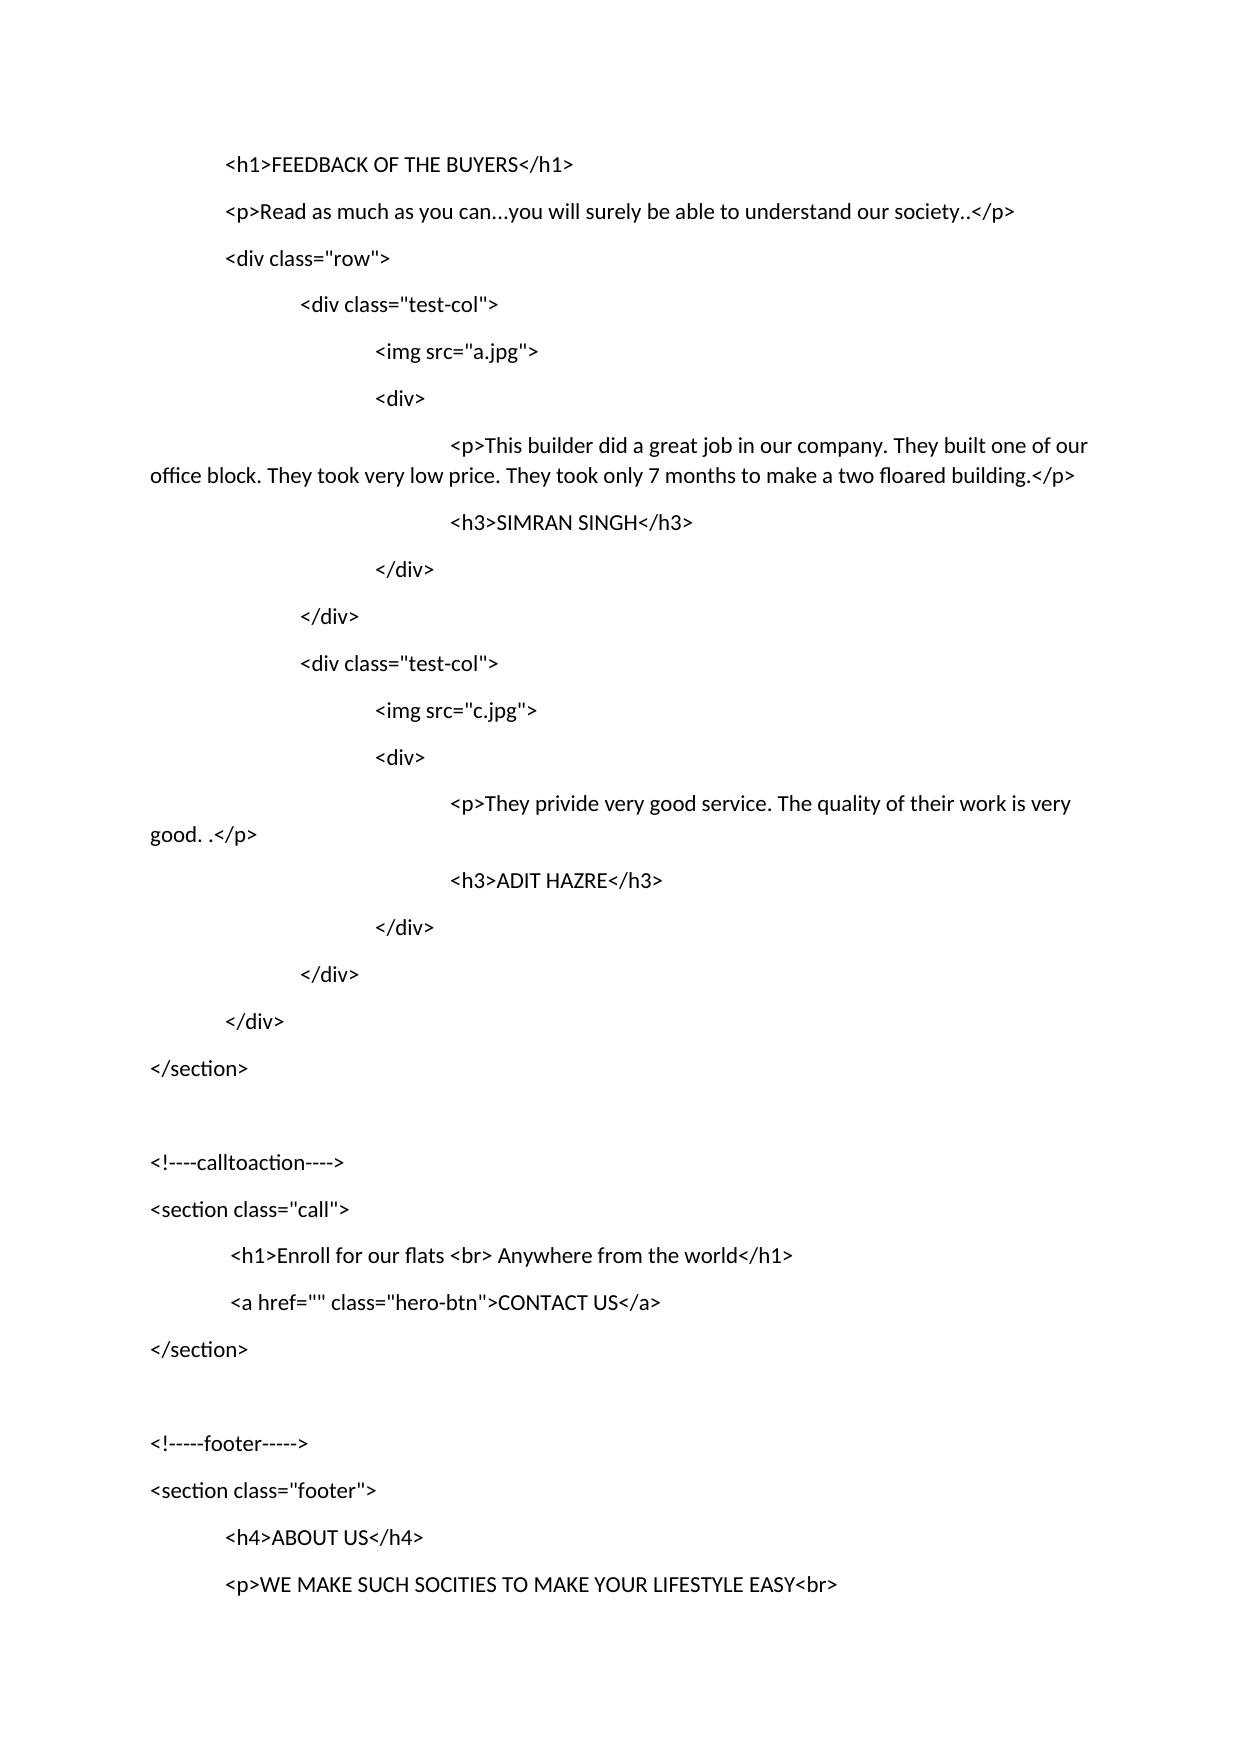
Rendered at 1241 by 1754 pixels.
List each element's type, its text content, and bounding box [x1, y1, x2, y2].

text <img src="c.jpg"> [150, 696, 1090, 724]
text </div> [150, 960, 1090, 988]
text <h3>ADIT HAZRE</h3> [150, 867, 1090, 895]
text <p>WE MAKE SUCH SOCITIES TO MAKE YOUR LIFESTYLE EASY<br> [150, 1570, 1090, 1598]
text </section> [150, 1335, 1090, 1363]
text <!-----footer-----> [150, 1429, 1090, 1457]
text </div> [150, 602, 1090, 630]
text <div class="test-col"> [150, 649, 1090, 677]
text <h3>SIMRAN SINGH</h3> [150, 508, 1090, 536]
text </section> [150, 1054, 1090, 1082]
text <a href="" class="hero-btn">CONTACT US</a> [150, 1288, 1090, 1317]
text <h1>Enroll for our flats <br> Anywhere from the world</h1> [150, 1242, 1090, 1270]
text </div> [150, 555, 1090, 583]
text <!----calltoaction----> [150, 1148, 1090, 1176]
text <section class="call"> [150, 1195, 1090, 1223]
text <p>Read as much as you can...you will surely be able to understand our society..</p> [150, 197, 1090, 225]
text <div class="row"> [150, 244, 1090, 272]
text <section class="footer"> [150, 1476, 1090, 1504]
text <div> [150, 743, 1090, 771]
text <img src="a.jpg"> [150, 337, 1090, 366]
text <p>This builder did a great job in our company. They built one of our office block. They took very low price. They took only 7 months to make a two floared building.</p> [150, 431, 1090, 489]
text </div> [150, 1007, 1090, 1035]
text <div> [150, 384, 1090, 412]
text </div> [150, 913, 1090, 942]
text <h4>ABOUT US</h4> [150, 1523, 1090, 1551]
text <h1>FEEDBACK OF THE BUYERS</h1> [150, 150, 1090, 178]
text <p>They privide very good service. The quality of their work is very good. .</p> [150, 789, 1090, 848]
text <div class="test-col"> [150, 291, 1090, 319]
